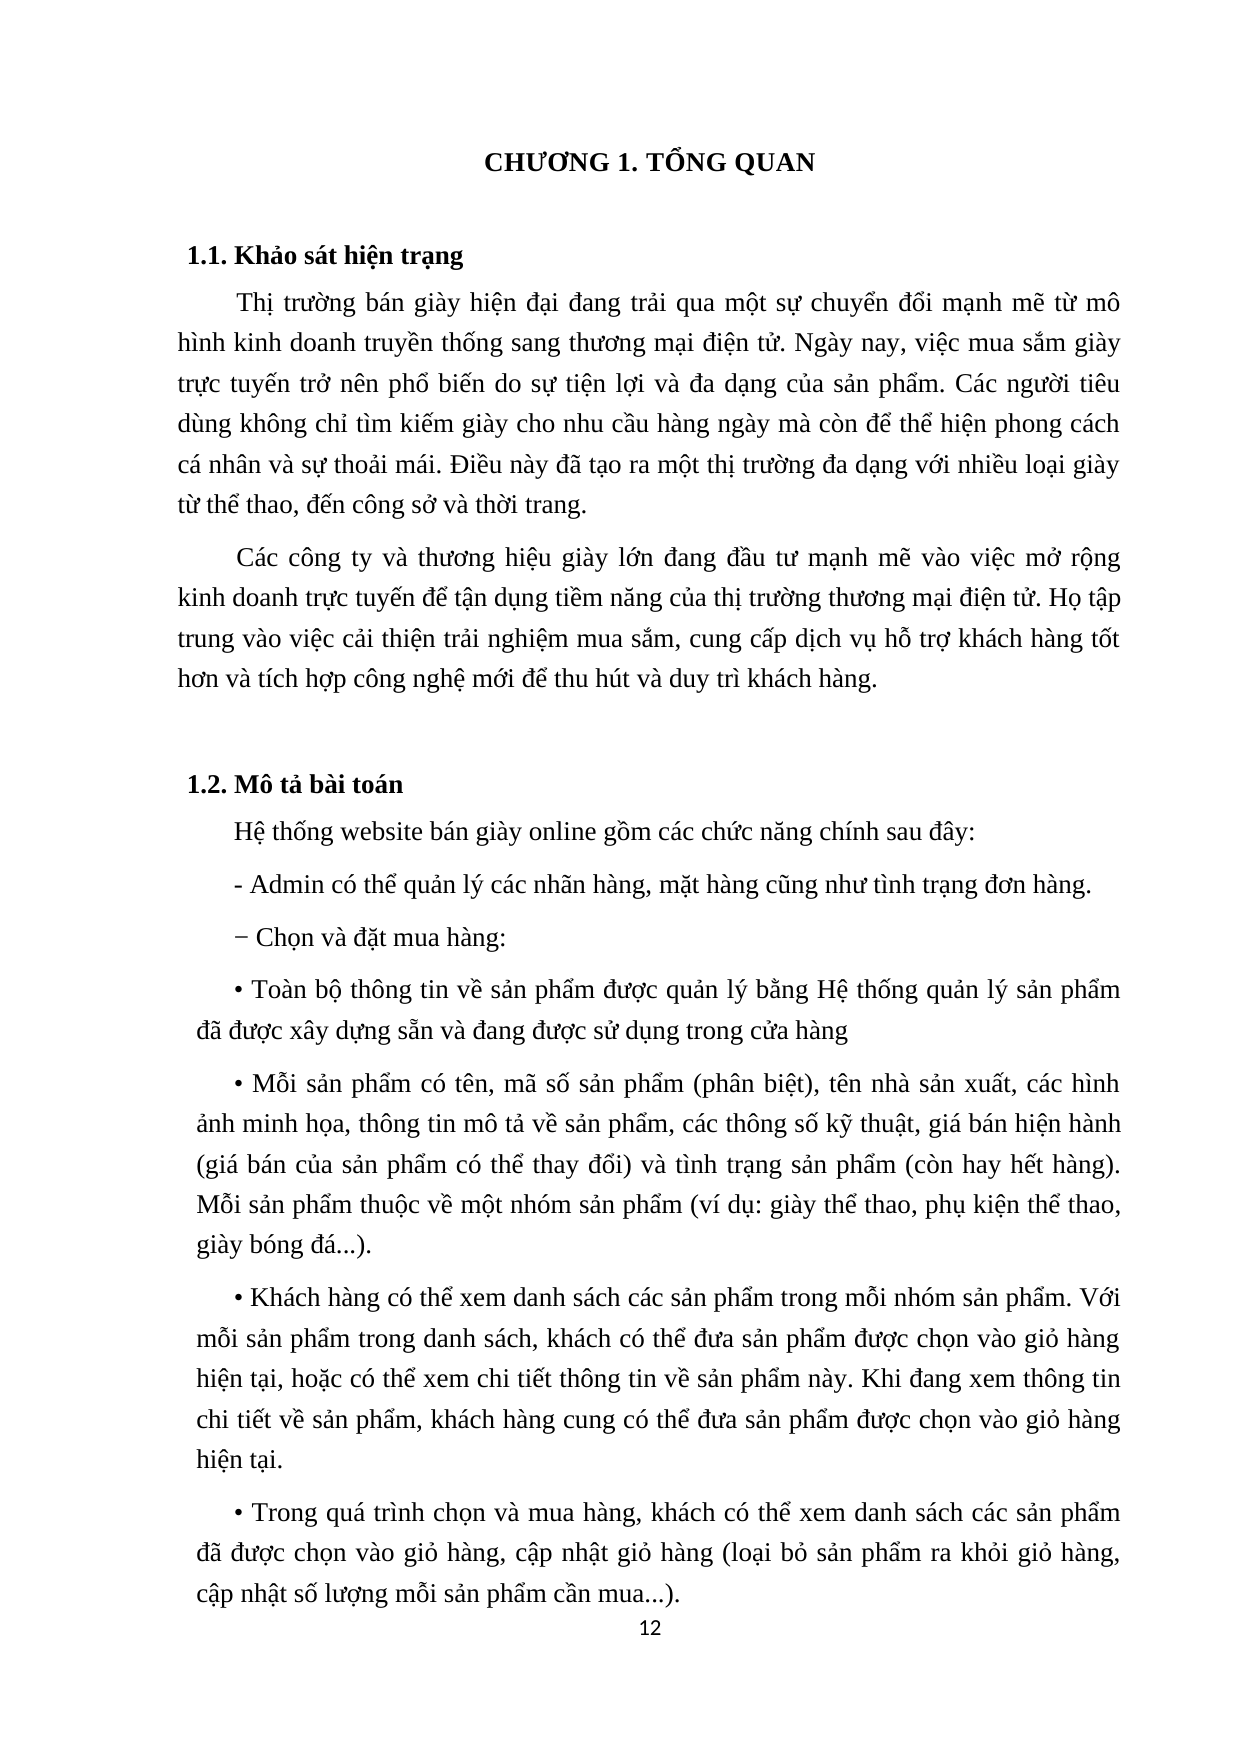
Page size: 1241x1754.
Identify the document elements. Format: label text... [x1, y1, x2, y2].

text • Khách hàng có thể xem danh sách các sản phẩm trong mỗi nhóm sản phẩm. Với mỗi sản phẩm trong danh sách, khách có thể đưa sản phẩm được chọn vào giỏ hàng hiện tại, hoặc có thể xem chi tiết thông tin về sản phẩm này. Khi đang xem thông tin chi tiết về sản phẩm, khách hàng cung có thể đưa sản phẩm được chọn vào giỏ hàng hiện tại. [196, 1282, 1122, 1474]
text Khảo sát hiện trạng [187, 239, 1122, 271]
text • Toàn bộ thông tin về sản phẩm được quản lý bằng Hệ thống quản lý sản phẩm đã được xây dựng sẵn và đang được sử dụng trong cửa hàng [196, 974, 1122, 1045]
text Thị trường bán giày hiện đại đang trải qua một sự chuyển đổi mạnh mẽ từ mô hình kinh doanh truyền thống sang thương mại điện tử. Ngày nay, việc mua sắm giày trực tuyến trở nên phổ biến do sự tiện lợi và đa dạng của sản phẩm. Các người tiêu dùng không chỉ tìm kiếm giày cho nhu cầu hàng ngày mà còn để thể hiện phong cách cá nhân và sự thoải mái. Điều này đã tạo ra một thị trường đa dạng với nhiều loại giày từ thể thao, đến công sở và thời trang. [177, 286, 1122, 519]
text Hệ thống website bán giày online gồm các chức năng chính sau đây: [196, 815, 1122, 846]
text • Mỗi sản phẩm có tên, mã số sản phẩm (phân biệt), tên nhà sản xuất, các hình ảnh minh họa, thông tin mô tả về sản phẩm, các thông số kỹ thuật, giá bán hiện hành (giá bán của sản phẩm có thể thay đổi) và tình trạng sản phẩm (còn hay hết hàng). Mỗi sản phẩm thuộc về một nhóm sản phẩm (ví dụ: giày thể thao, phụ kiện thể thao, giày bóng đá...). [196, 1067, 1122, 1260]
text Mô tả bài toán [187, 768, 1122, 799]
text - Admin có thể quản lý các nhãn hàng, mặt hàng cũng như tình trạng đơn hàng. [196, 868, 1122, 899]
text CHƯƠNG 1. TỔNG QUAN [177, 146, 1122, 177]
text − Chọn và đặt mua hàng: [196, 921, 1122, 952]
text Các công ty và thương hiệu giày lớn đang đầu tư mạnh mẽ vào việc mở rộng kinh doanh trực tuyến để tận dụng tiềm năng của thị trường thương mại điện tử. Họ tập trung vào việc cải thiện trải nghiệm mua sắm, cung cấp dịch vụ hỗ trợ khách hàng tốt hơn và tích hợp công nghệ mới để thu hút và duy trì khách hàng. [177, 541, 1122, 693]
text • Trong quá trình chọn và mua hàng, khách có thể xem danh sách các sản phẩm đã được chọn vào giỏ hàng, cập nhật giỏ hàng (loại bỏ sản phẩm ra khỏi giỏ hàng, cập nhật số lượng mỗi sản phẩm cần mua...). [196, 1496, 1122, 1608]
